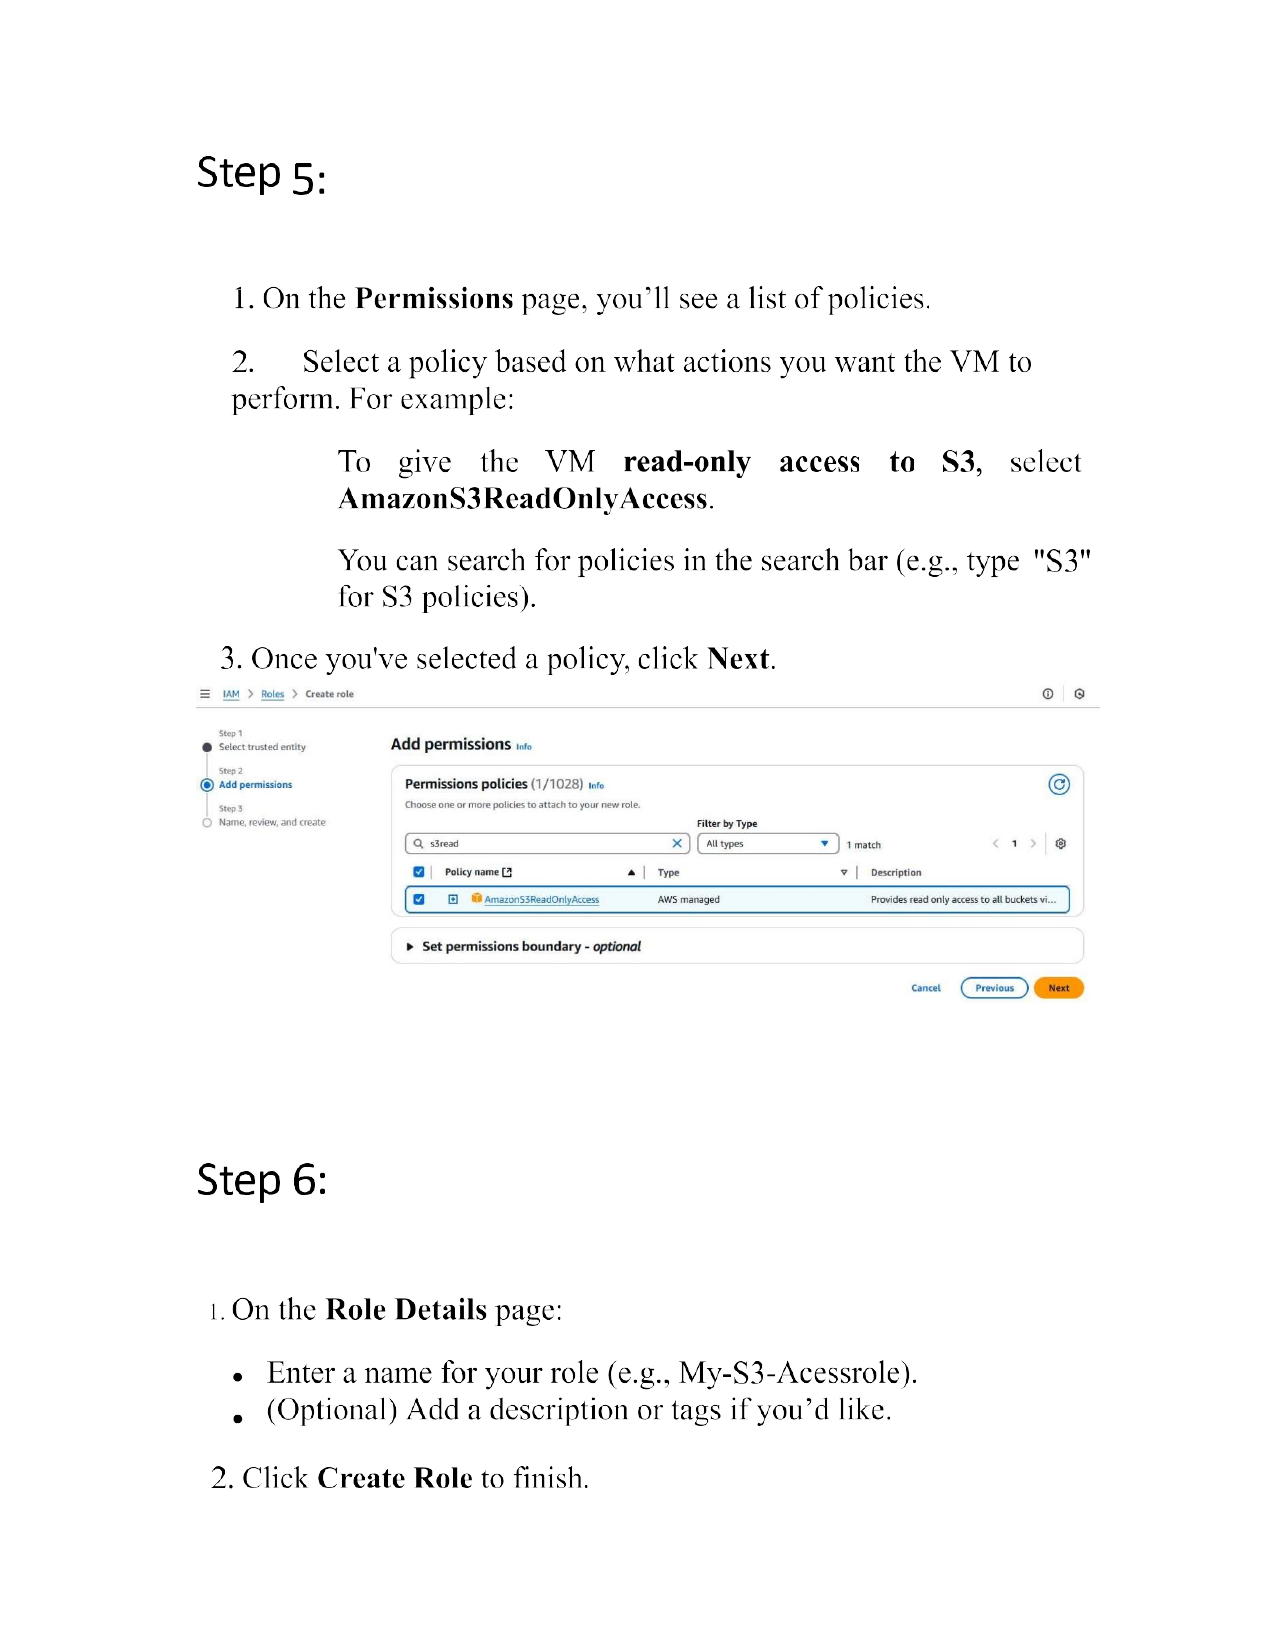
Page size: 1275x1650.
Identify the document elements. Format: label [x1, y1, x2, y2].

picture [198, 156, 233, 187]
picture [780, 456, 859, 472]
picture [221, 646, 233, 669]
picture [1011, 449, 1082, 472]
picture [337, 449, 713, 515]
picture [1047, 549, 1077, 572]
picture [231, 349, 1031, 415]
picture [260, 163, 280, 195]
picture [235, 1171, 255, 1195]
picture [196, 680, 1100, 1003]
picture [638, 646, 775, 669]
picture [211, 1466, 226, 1488]
picture [232, 350, 247, 372]
picture [293, 163, 313, 195]
picture [337, 548, 1019, 613]
picture [267, 1360, 916, 1426]
picture [198, 1163, 233, 1195]
picture [294, 1163, 315, 1195]
picture [252, 646, 629, 675]
picture [243, 1466, 588, 1488]
picture [889, 451, 914, 472]
picture [211, 1297, 561, 1326]
picture [260, 1171, 280, 1203]
picture [263, 286, 929, 315]
picture [235, 163, 255, 187]
picture [943, 450, 974, 472]
